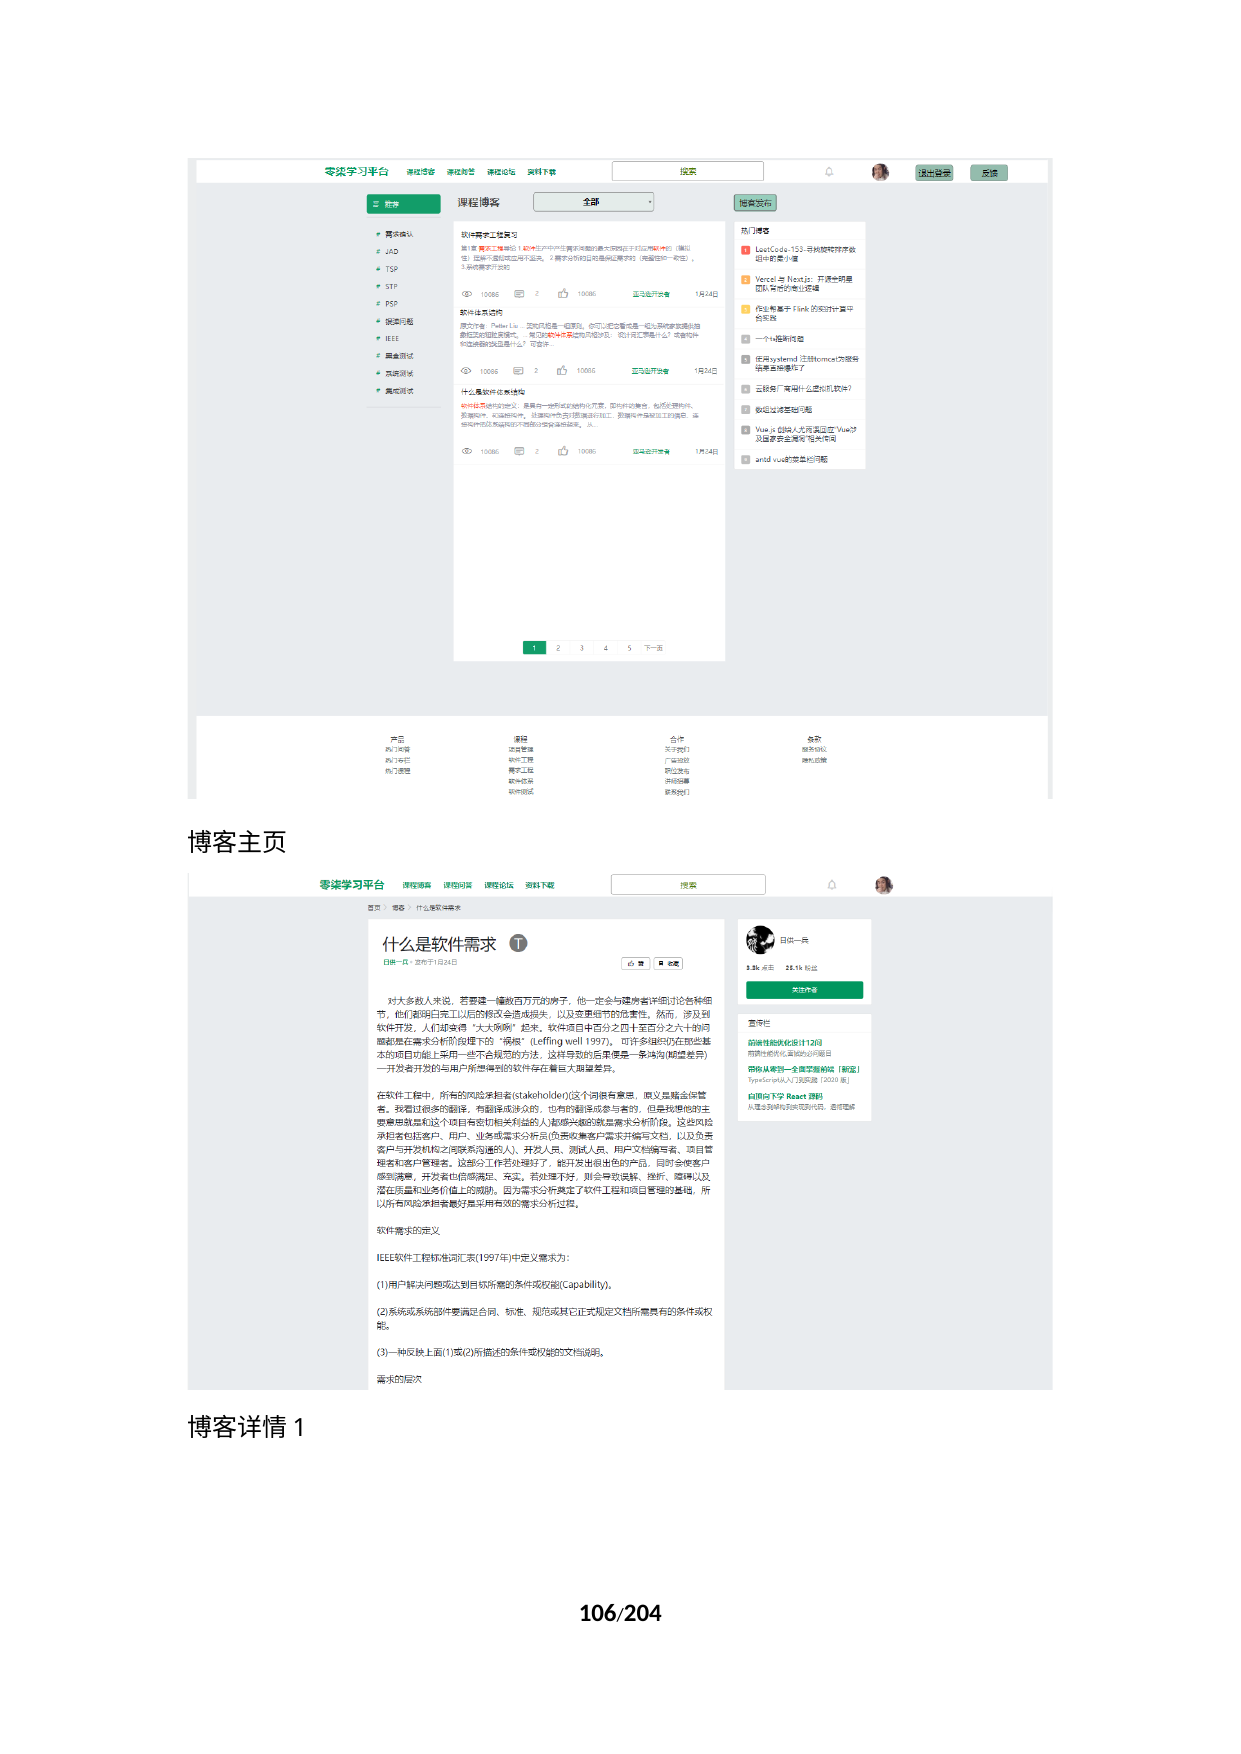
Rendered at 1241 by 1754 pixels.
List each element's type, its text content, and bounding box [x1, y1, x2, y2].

text 博客主页 [187, 808, 1053, 873]
text 博客详情1 [187, 1393, 1053, 1458]
